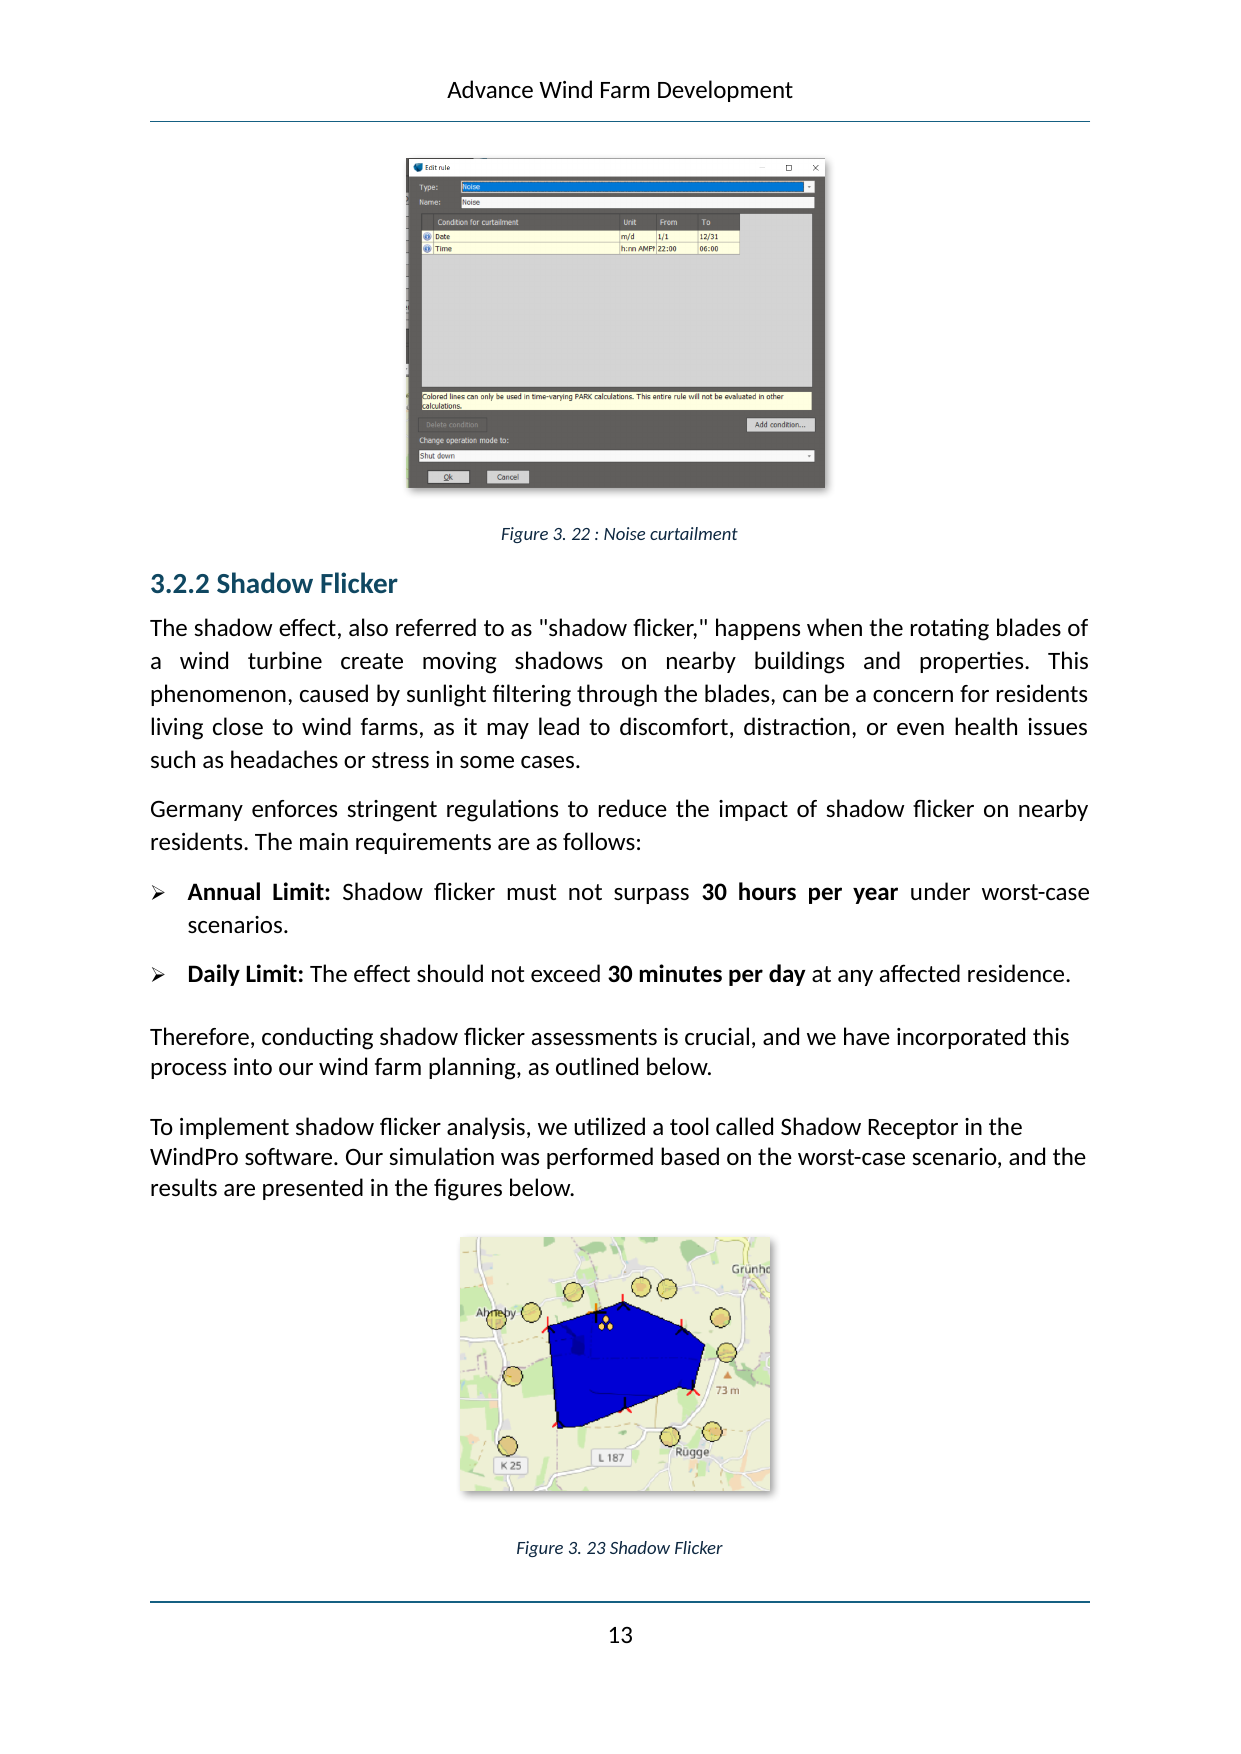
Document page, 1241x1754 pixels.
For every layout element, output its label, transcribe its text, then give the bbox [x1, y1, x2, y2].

text Germany enforces stringent regulations to reduce the impact of shadow flicker on nearby residents. The main requirements are as follows: [150, 794, 1090, 857]
subtitle 3.2.2 Shadow Flicker [150, 566, 1090, 601]
list Annual Limit: Shadow flicker must not surpass 30 hours per year under worst-case scenarios. [150, 876, 1090, 939]
list Daily Limit: The effect should not exceed 30 minutes per day at any affected residence. [150, 959, 1090, 989]
text The shadow effect, also referred to as "shadow flicker," happens when the rotating blades of a wind turbine create moving shadows on nearby buildings and properties. This phenomenon, caused by sunlight filtering through the blades, can be a concern for residents living close to wind farms, as it may lead to discomfort, distraction, or even health issues such as headaches or stress in some cases. [150, 612, 1090, 774]
picture [406, 158, 825, 488]
text Therefore, conducting shadow flicker assessments is crucial, and we have incorporated this process into our wind farm planning, as outlined below. [150, 1021, 1090, 1082]
picture [460, 1237, 770, 1491]
text To implement shadow flicker analysis, we utilized a tool called Shadow Receptor in the WindPro software. Our simulation was performed based on the worst-case scenario, and the results are presented in the figures below. [150, 1111, 1090, 1202]
